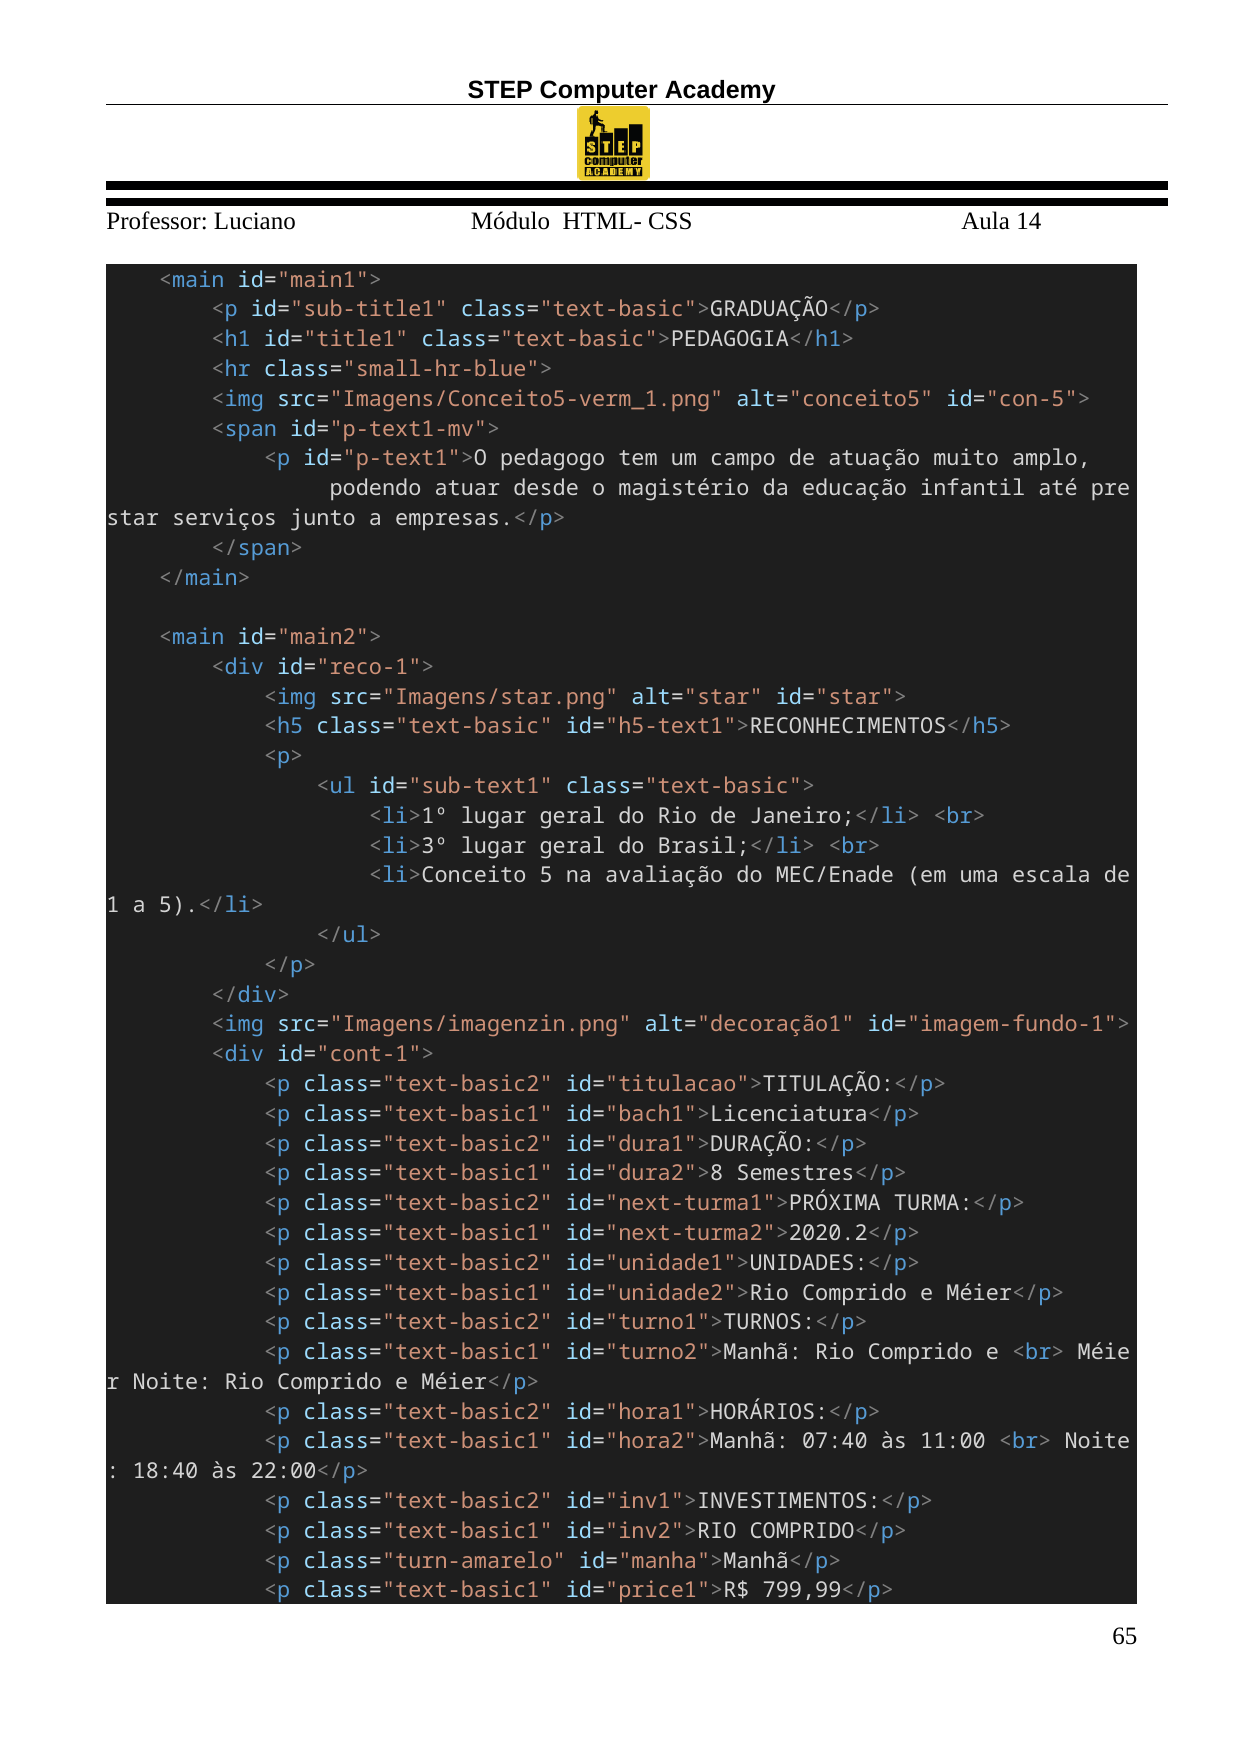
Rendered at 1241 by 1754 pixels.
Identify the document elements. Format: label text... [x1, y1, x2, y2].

text <p class="text-basic1" id="bach1">Licenciatura</p> [106, 1098, 1137, 1128]
text <p class="text-basic2" id="unidade1">UNIDADES:</p> [106, 1247, 1137, 1277]
text <p class="text-basic2" id="turno1">TURNOS:</p> [106, 1306, 1137, 1336]
text <li>3º lugar geral do Brasil;</li> <br> [106, 830, 1137, 859]
text <span id="p-text1-mv"> [106, 413, 1137, 442]
text <h1 id="title1" class="text-basic">PEDAGOGIA</h1> [106, 323, 1137, 353]
text </main> [106, 562, 1137, 591]
text <p class="text-basic1" id="unidade2">Rio Comprido e Méier</p> [106, 1277, 1137, 1306]
text <p class="text-basic1" id="dura2">8 Semestres</p> [106, 1157, 1137, 1187]
text <img src="Imagens/star.png" alt="star" id="star"> [106, 681, 1137, 711]
text <h5 class="text-basic" id="h5-text1">RECONHECIMENTOS</h5> [106, 711, 1137, 740]
text <img src="Imagens/Conceito5-verm_1.png" alt="conceito5" id="con-5"> [106, 383, 1137, 413]
text </span> [106, 532, 1137, 562]
text <main id="main1"> [106, 264, 1137, 293]
text <p class="text-basic1" id="inv2">RIO COMPRIDO</p> [106, 1515, 1137, 1545]
text </p> [106, 949, 1137, 979]
text podendo atuar desde o magistério da educação infantil até prestar serviços junto a empresas.</p> [106, 472, 1137, 532]
text <p class="text-basic2" id="hora1">HORÁRIOS:</p> [106, 1396, 1137, 1426]
text <p class="text-basic2" id="dura1">DURAÇÃO:</p> [106, 1128, 1137, 1157]
text <ul id="sub-text1" class="text-basic"> [106, 770, 1137, 800]
text </ul> [106, 919, 1137, 949]
text <div id="reco-1"> [106, 651, 1137, 681]
text <p id="p-text1">O pedagogo tem um campo de atuação muito amplo, [106, 442, 1137, 472]
text <p class="text-basic2" id="titulacao">TITULAÇÃO:</p> [106, 1068, 1137, 1098]
text <img src="Imagens/imagenzin.png" alt="decoração1" id="imagem-fundo-1"> [106, 1008, 1137, 1038]
text <hr class="small-hr-blue"> [106, 353, 1137, 383]
text <li>Conceito 5 na avaliação do MEC/Enade (em uma escala de 1 a 5).</li> [106, 859, 1137, 919]
text <p class="text-basic2" id="inv1">INVESTIMENTOS:</p> [106, 1485, 1137, 1515]
text <main id="main2"> [106, 621, 1137, 651]
text </div> [106, 979, 1137, 1008]
text <p> [106, 740, 1137, 770]
text <p class="text-basic1" id="next-turma2">2020.2</p> [106, 1217, 1137, 1247]
picture [574, 104, 654, 182]
text <p class="text-basic1" id="hora2">Manhã: 07:40 às 11:00 <br> Noite: 18:40 às 22:00</p> [106, 1426, 1137, 1485]
text <p class="text-basic1" id="price1">R$ 799,99</p> [106, 1574, 1137, 1604]
text <p id="sub-title1" class="text-basic">GRADUAÇÃO</p> [106, 293, 1137, 323]
text <div id="cont-1"> [106, 1038, 1137, 1068]
text <p class="turn-amarelo" id="manha">Manhã</p> [106, 1545, 1137, 1574]
text <p class="text-basic1" id="turno2">Manhã: Rio Comprido e <br> Méier Noite: Rio Comprido e Méier</p> [106, 1336, 1137, 1396]
text <li>1º lugar geral do Rio de Janeiro;</li> <br> [106, 800, 1137, 830]
text <p class="text-basic2" id="next-turma1">PRÓXIMA TURMA:</p> [106, 1187, 1137, 1217]
